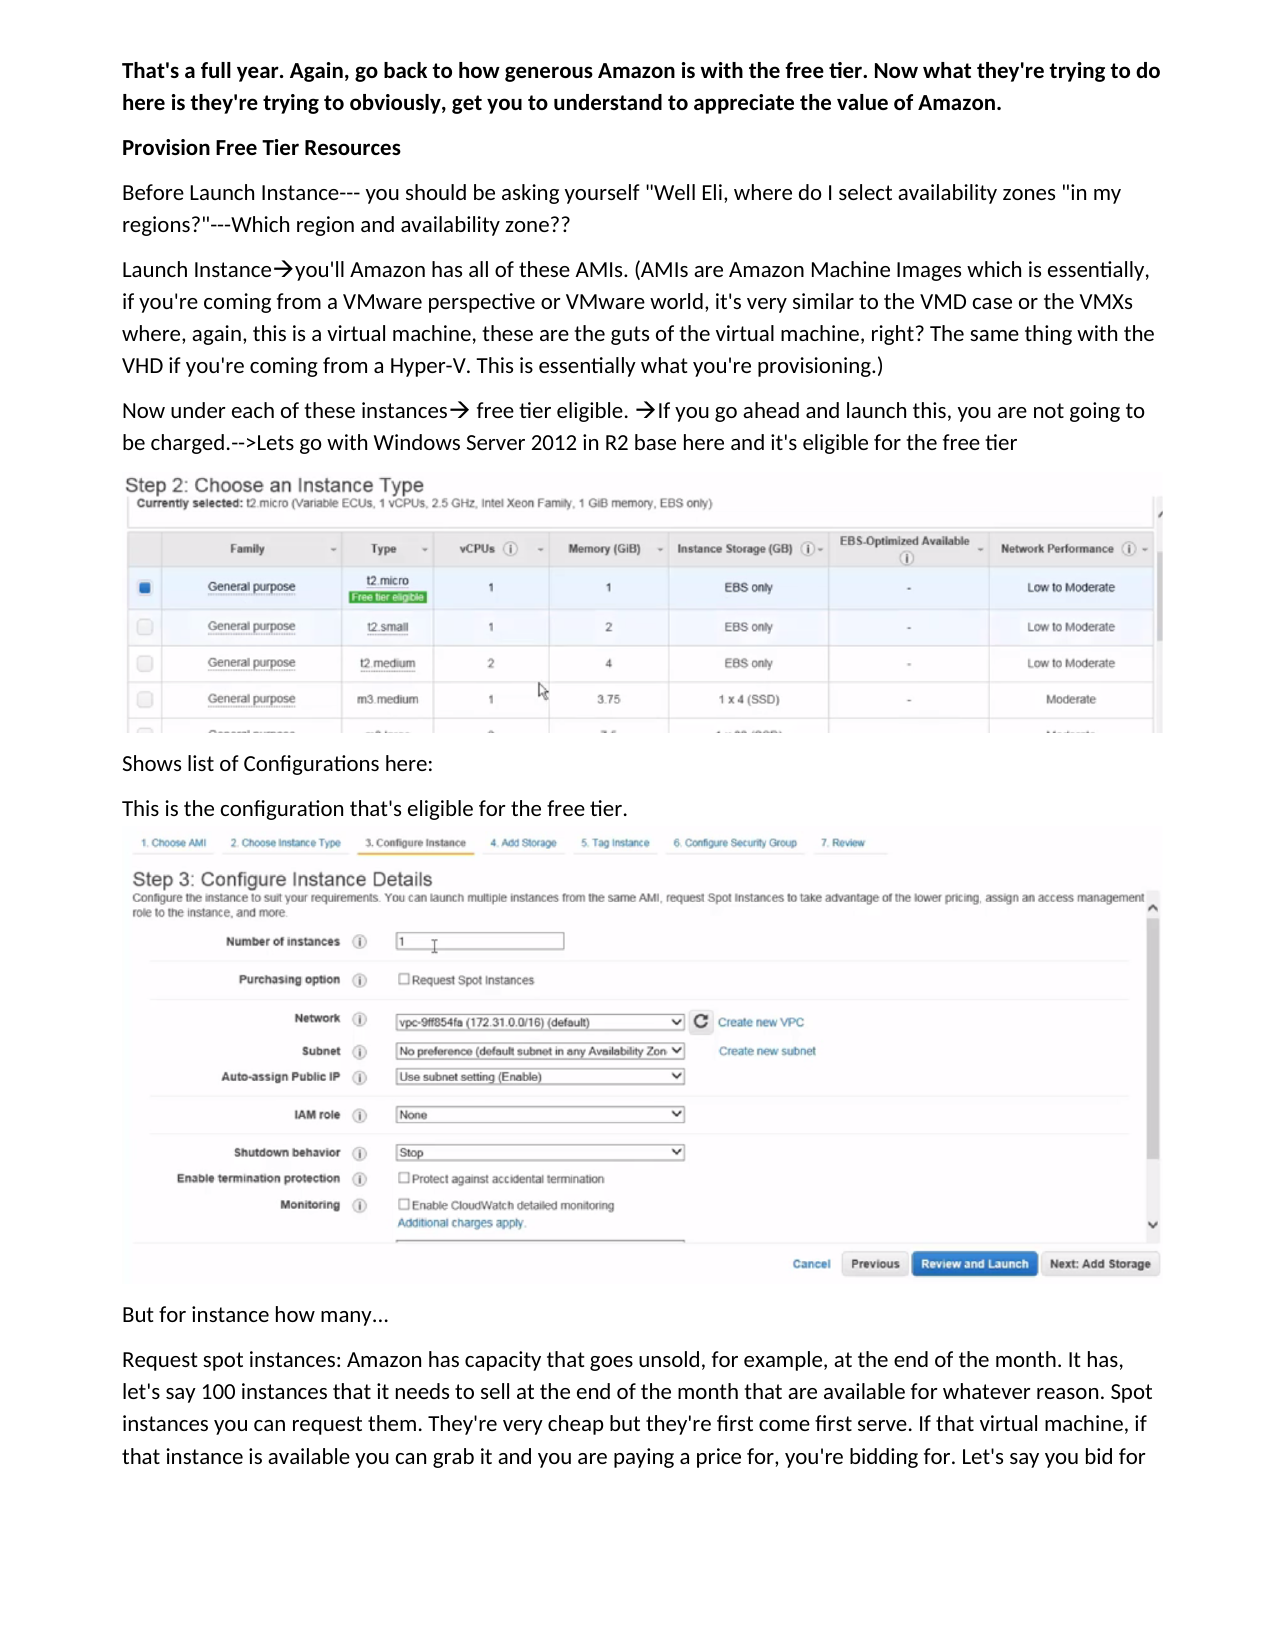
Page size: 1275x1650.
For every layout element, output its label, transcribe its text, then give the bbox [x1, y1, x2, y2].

text That's a full year. Again, go back to how generous Amazon is with the free tier. Now what they're trying to do here is they're trying to obviously, get you to understand to appreciate the value of Amazon. [122, 56, 1162, 116]
picture [121, 826, 1163, 1284]
text This is the configuration that's eligible for the free tier. [122, 794, 1162, 826]
text Shows list of Configurations here: [122, 749, 1162, 777]
text Now under each of these instances free tier eligible. If you go ahead and launch this, you are not going to be charged.-->Lets go with Windows Server 2012 in R2 base here and it's eligible for the free tier [122, 396, 1162, 456]
text Provision Free Tier Resources [122, 133, 1162, 161]
text Before Launch Instance--- you should be asking yourself "Well Eli, where do I select availability zones "in my regions?"---Which region and availability zone?? [122, 178, 1162, 238]
text But for instance how many... [122, 1301, 1162, 1328]
text Launch Instanceyou'll Amazon has all of these AMIs. (AMIs are Amazon Machine Images which is essentially, if you're coming from a VMware perspective or VMware world, it's very similar to the VMD case or the VMXs where, again, this is a virtual machine, these are the guts of the virtual machine, right? The same thing with the VHD if you're coming from a Hyper-V. This is essentially what you're provisioning.) [122, 255, 1162, 379]
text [122, 1345, 1162, 1470]
picture [121, 472, 1163, 733]
